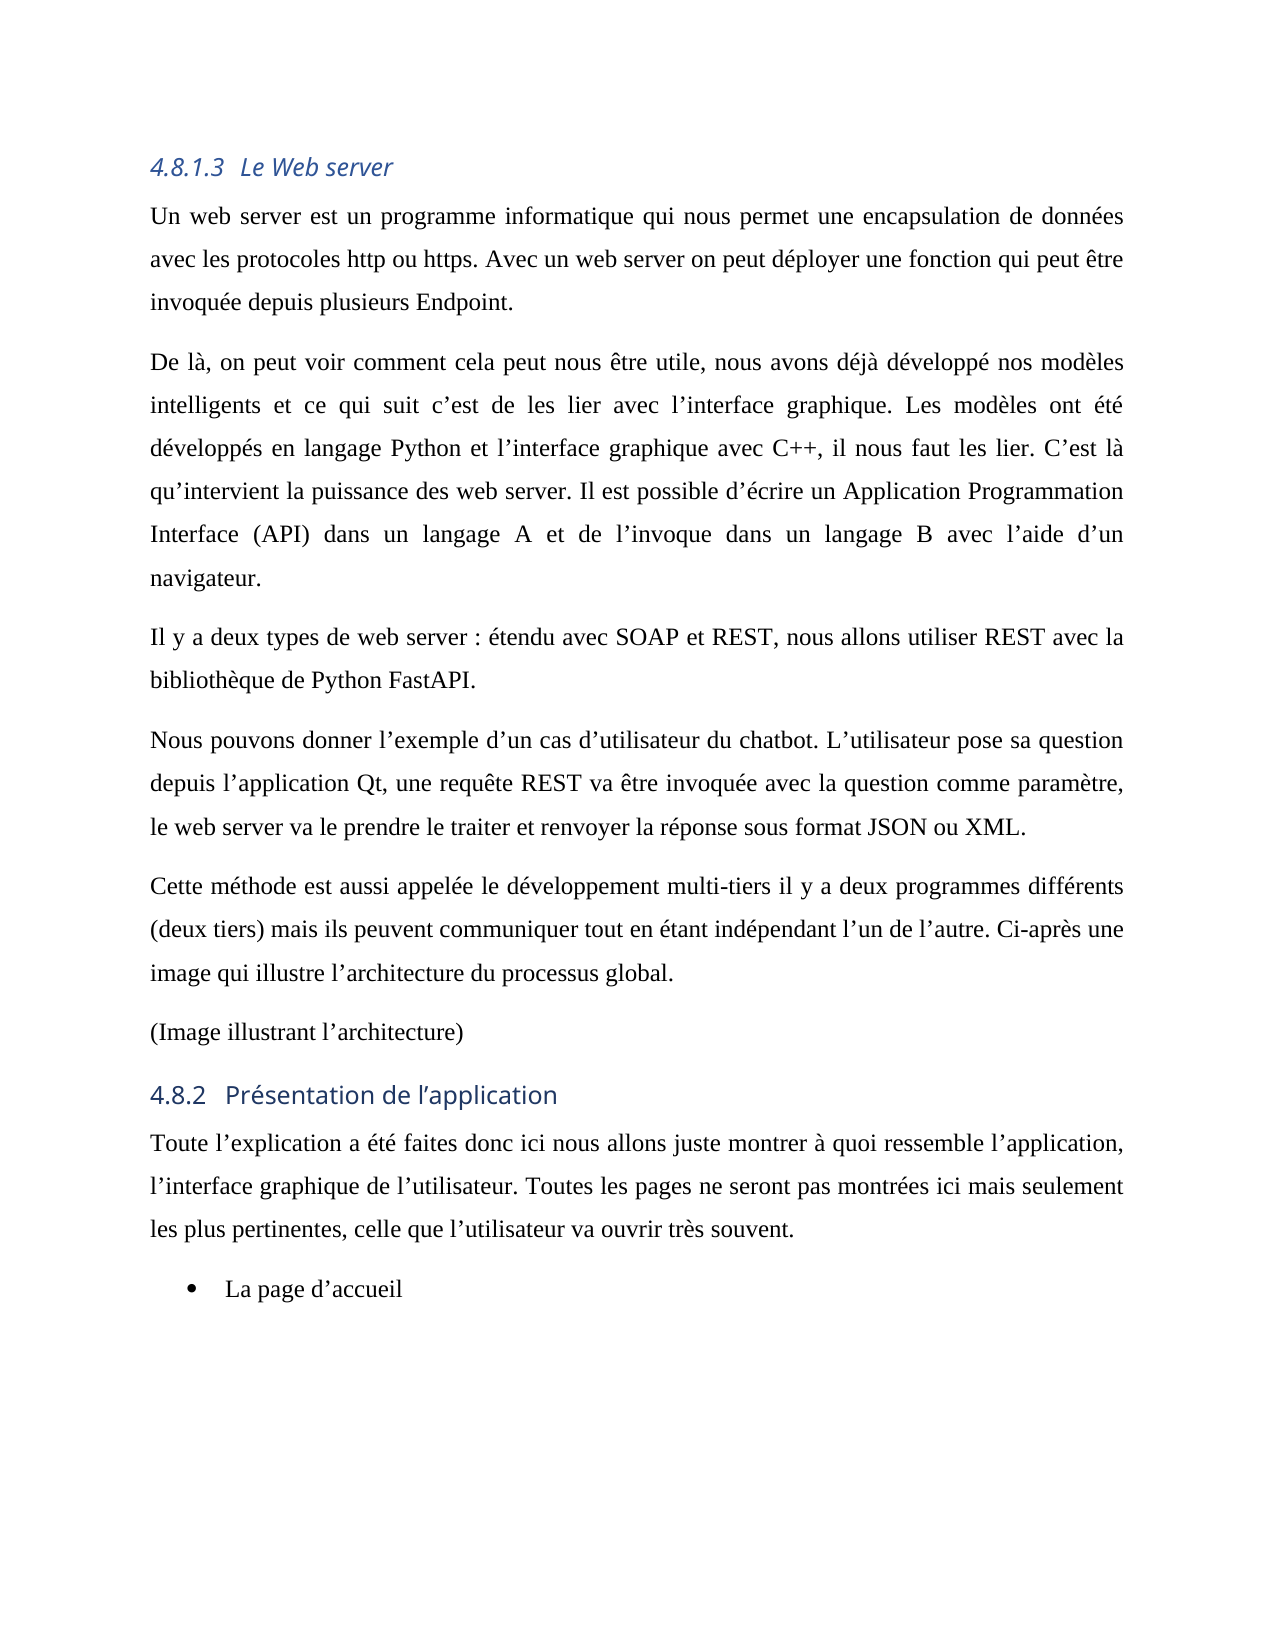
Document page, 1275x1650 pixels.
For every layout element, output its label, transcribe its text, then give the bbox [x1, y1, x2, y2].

list La page d’accueil [187, 1274, 1125, 1303]
text Il y a deux types de web server : étendu avec SOAP et REST, nous allons utiliser REST avec la bibliothèque de Python FastAPI. [150, 622, 1125, 694]
text Nous pouvons donner l’exemple d’un cas d’utilisateur du chatbot. L’utilisateur pose sa question depuis l’application Qt, une requête REST va être invoquée avec la question comme paramètre, le web server va le prendre le traiter et renvoyer la réponse sous format JSON ou XML. [150, 725, 1125, 840]
subtitle Présentation de l’application [150, 1077, 1125, 1111]
text Cette méthode est aussi appelée le développement multi-tiers il y a deux programmes différents (deux tiers) mais ils peuvent communiquer tout en étant indépendant l’un de l’autre. Ci-après une image qui illustre l’architecture du processus global. [150, 871, 1125, 986]
subtitle Le Web server [150, 150, 1125, 184]
text (Image illustrant l’architecture) [150, 1017, 1125, 1046]
text De là, on peut voir comment cela peut nous être utile, nous avons déjà développé nos modèles intelligents et ce qui suit c’est de les lier avec l’interface graphique. Les modèles ont été développés en langage Python et l’interface graphique avec C++, il nous faut les lier. C’est là qu’intervient la puissance des web server. Il est possible d’écrire un Application Programmation Interface (API) dans un langage A et de l’invoque dans un langage B avec l’aide d’un navigateur. [150, 347, 1125, 591]
text Toute l’explication a été faites donc ici nous allons juste montrer à quoi ressemble l’application, l’interface graphique de l’utilisateur. Toutes les pages ne seront pas montrées ici mais seulement les plus pertinentes, celle que l’utilisateur va ouvrir très souvent. [150, 1128, 1125, 1243]
text Un web server est un programme informatique qui nous permet une encapsulation de données avec les protocoles http ou https. Avec un web server on peut déployer une fonction qui peut être invoquée depuis plusieurs Endpoint. [150, 201, 1125, 316]
